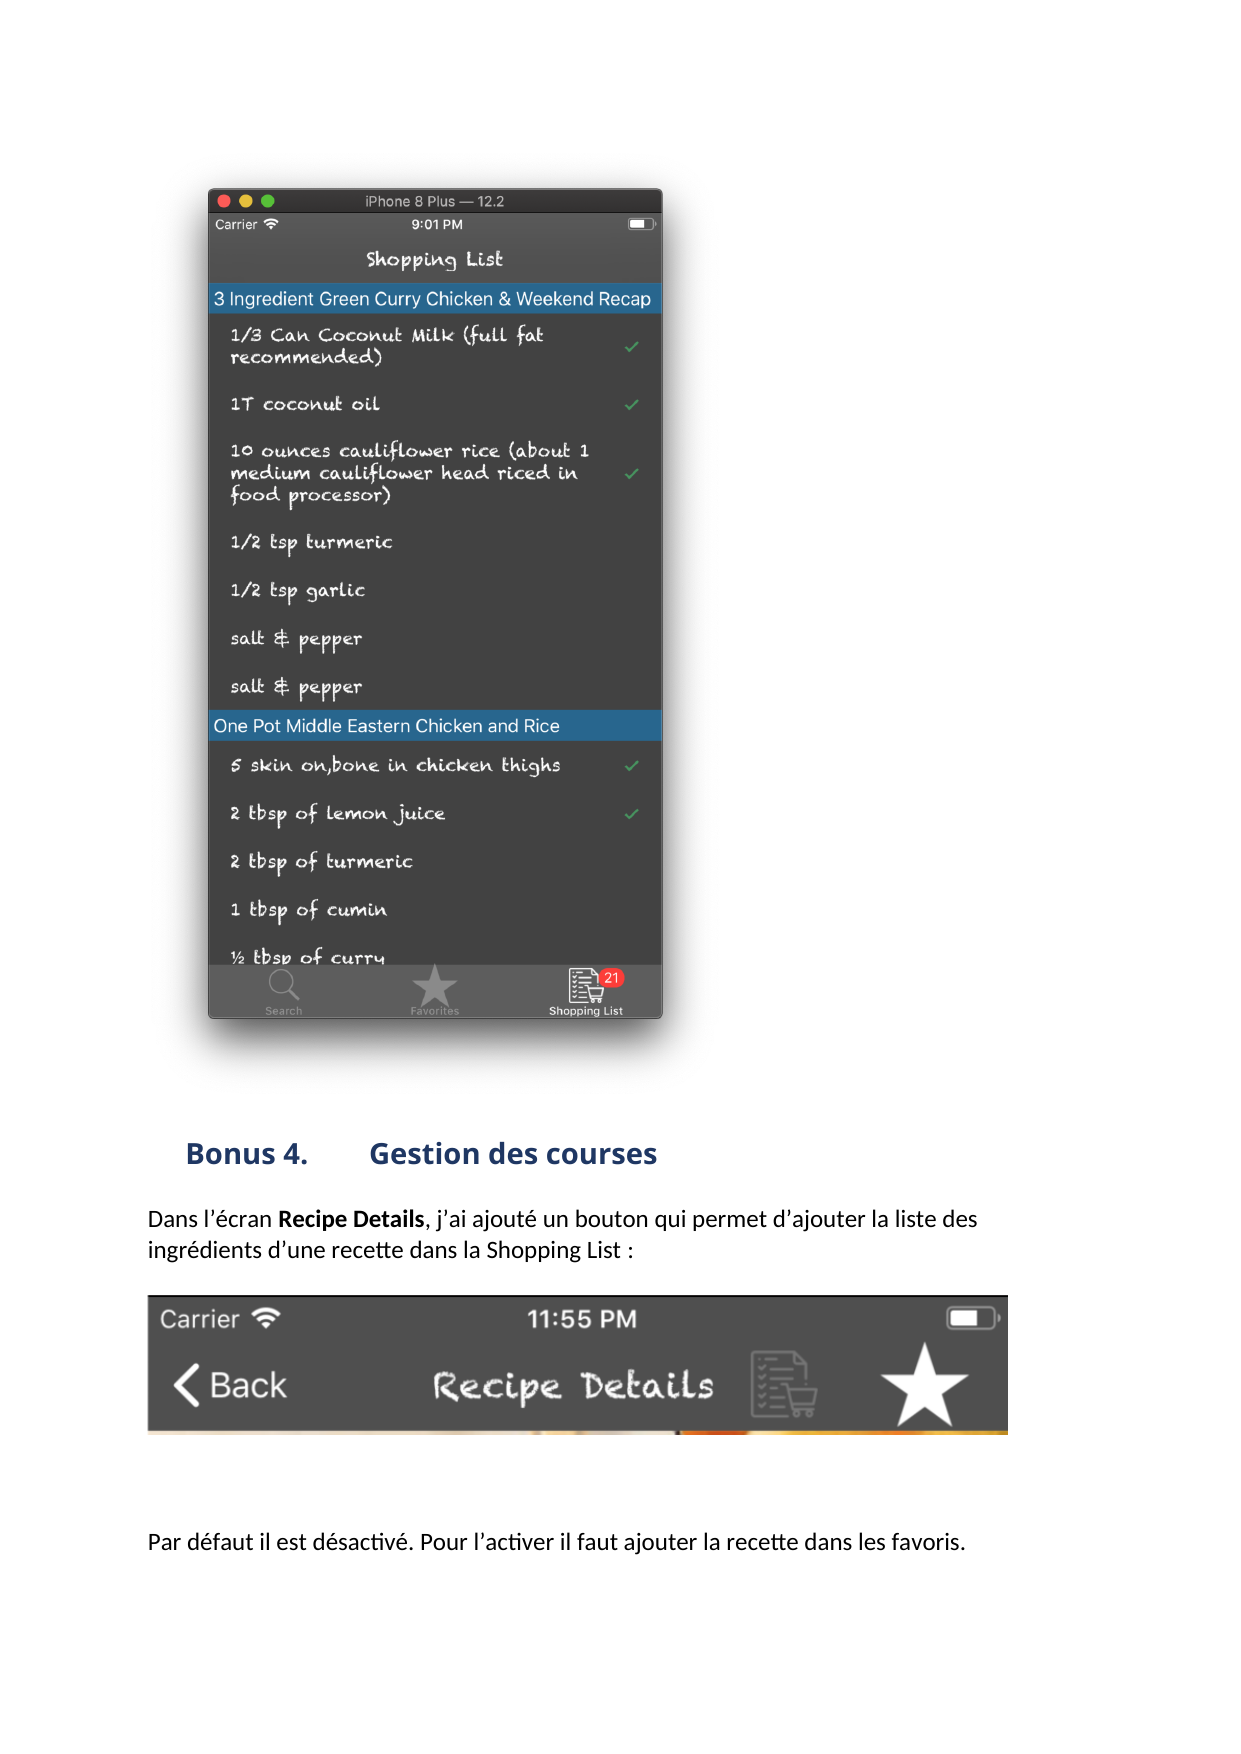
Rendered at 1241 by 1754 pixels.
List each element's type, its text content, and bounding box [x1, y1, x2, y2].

text Dans l’écran Recipe Details, j’ai ajouté un bouton qui permet d’ajouter la liste des ingrédients d’une recette dans la Shopping List : [148, 1203, 1093, 1264]
text Par défaut il est désactivé. Pour l’activer il faut ajouter la recette dans les favoris. [148, 1526, 1093, 1557]
subtitle Gestion des courses [185, 1133, 1093, 1173]
picture [147, 147, 723, 1099]
picture [147, 1295, 1008, 1435]
